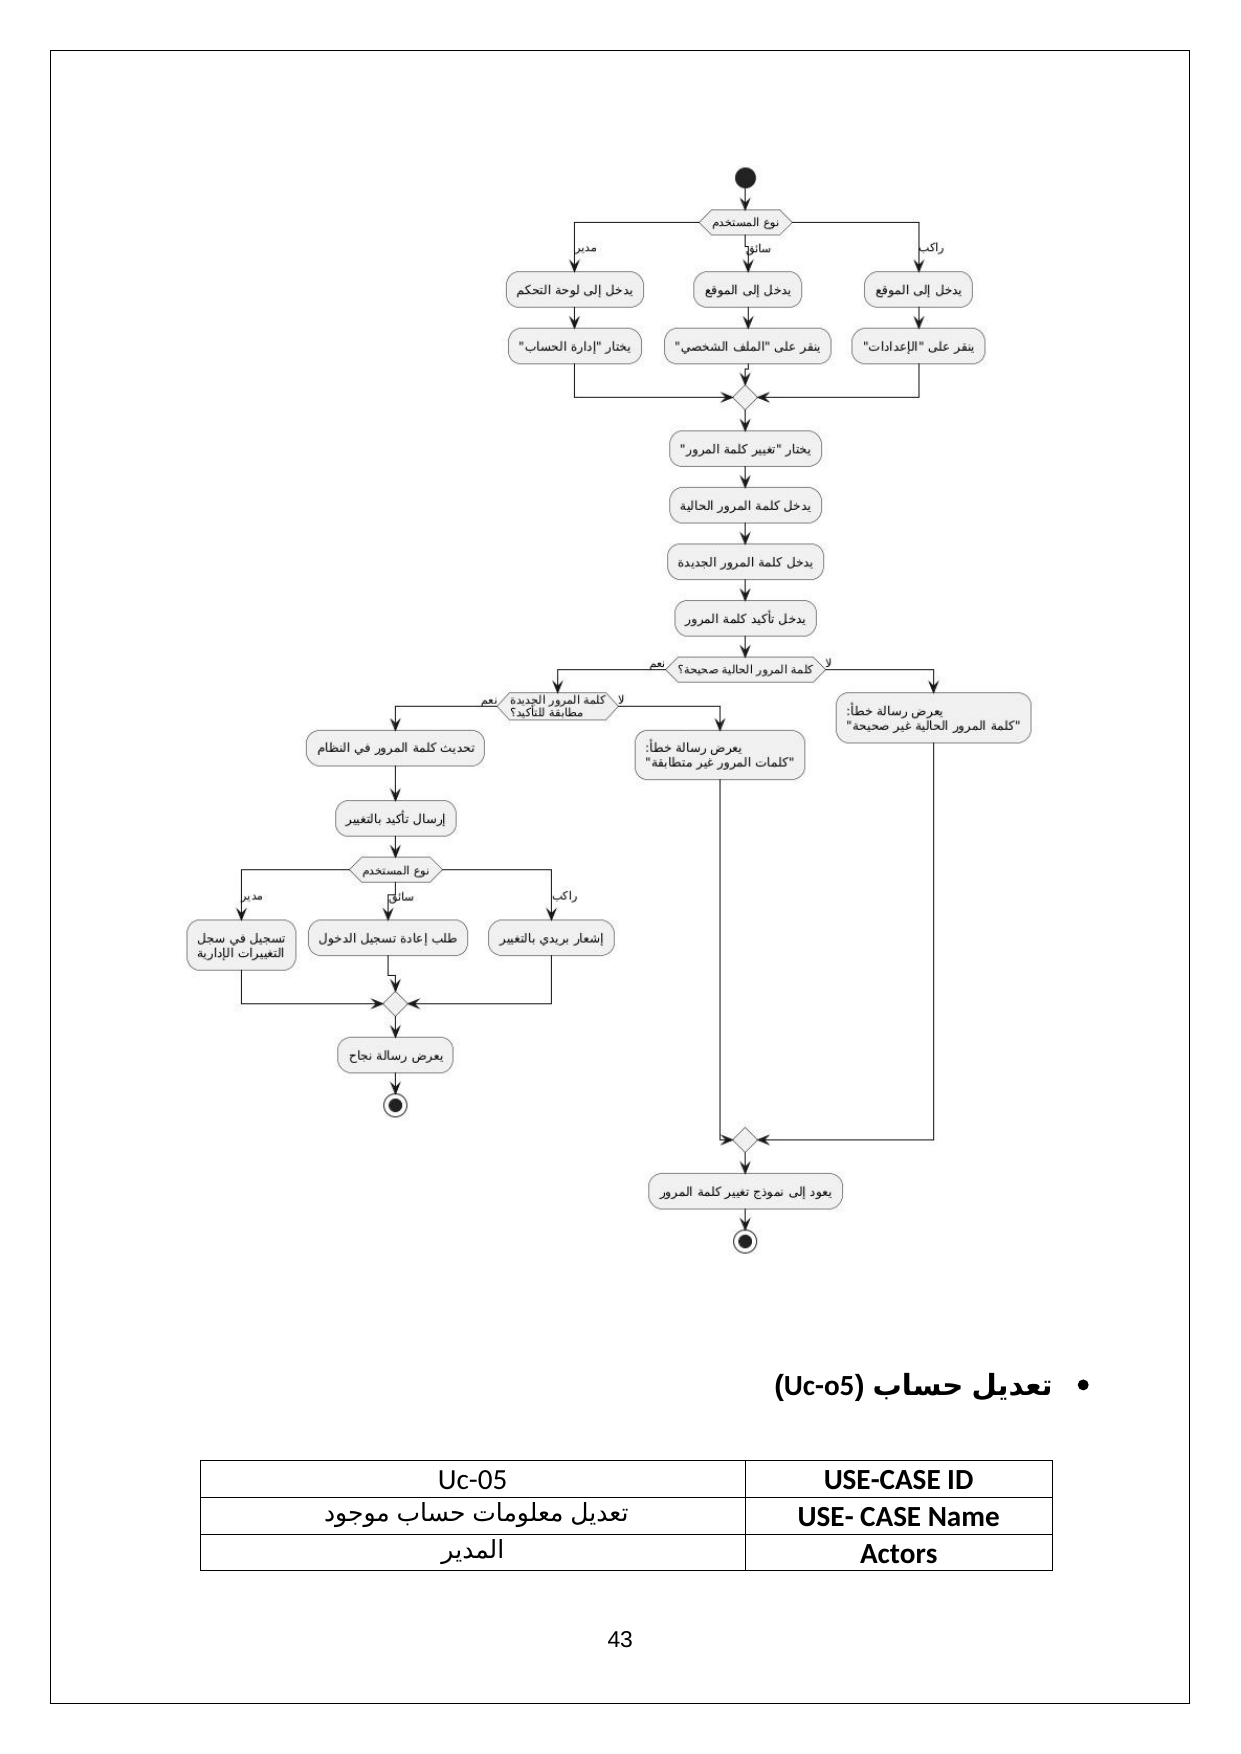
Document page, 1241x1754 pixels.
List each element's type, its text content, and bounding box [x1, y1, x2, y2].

table_cell Actors [746, 1535, 1052, 1570]
picture [175, 157, 1041, 1263]
table_header USE-CASE ID [746, 1461, 1052, 1497]
table_cell USE- CASE Name [746, 1498, 1052, 1534]
table_header Uc-05 [201, 1461, 745, 1497]
list تعديل حساب (Uc-o5) [187, 1367, 1078, 1402]
table_cell المدير [201, 1535, 745, 1570]
table_cell تعديل معلومات حساب موجود [201, 1498, 745, 1534]
